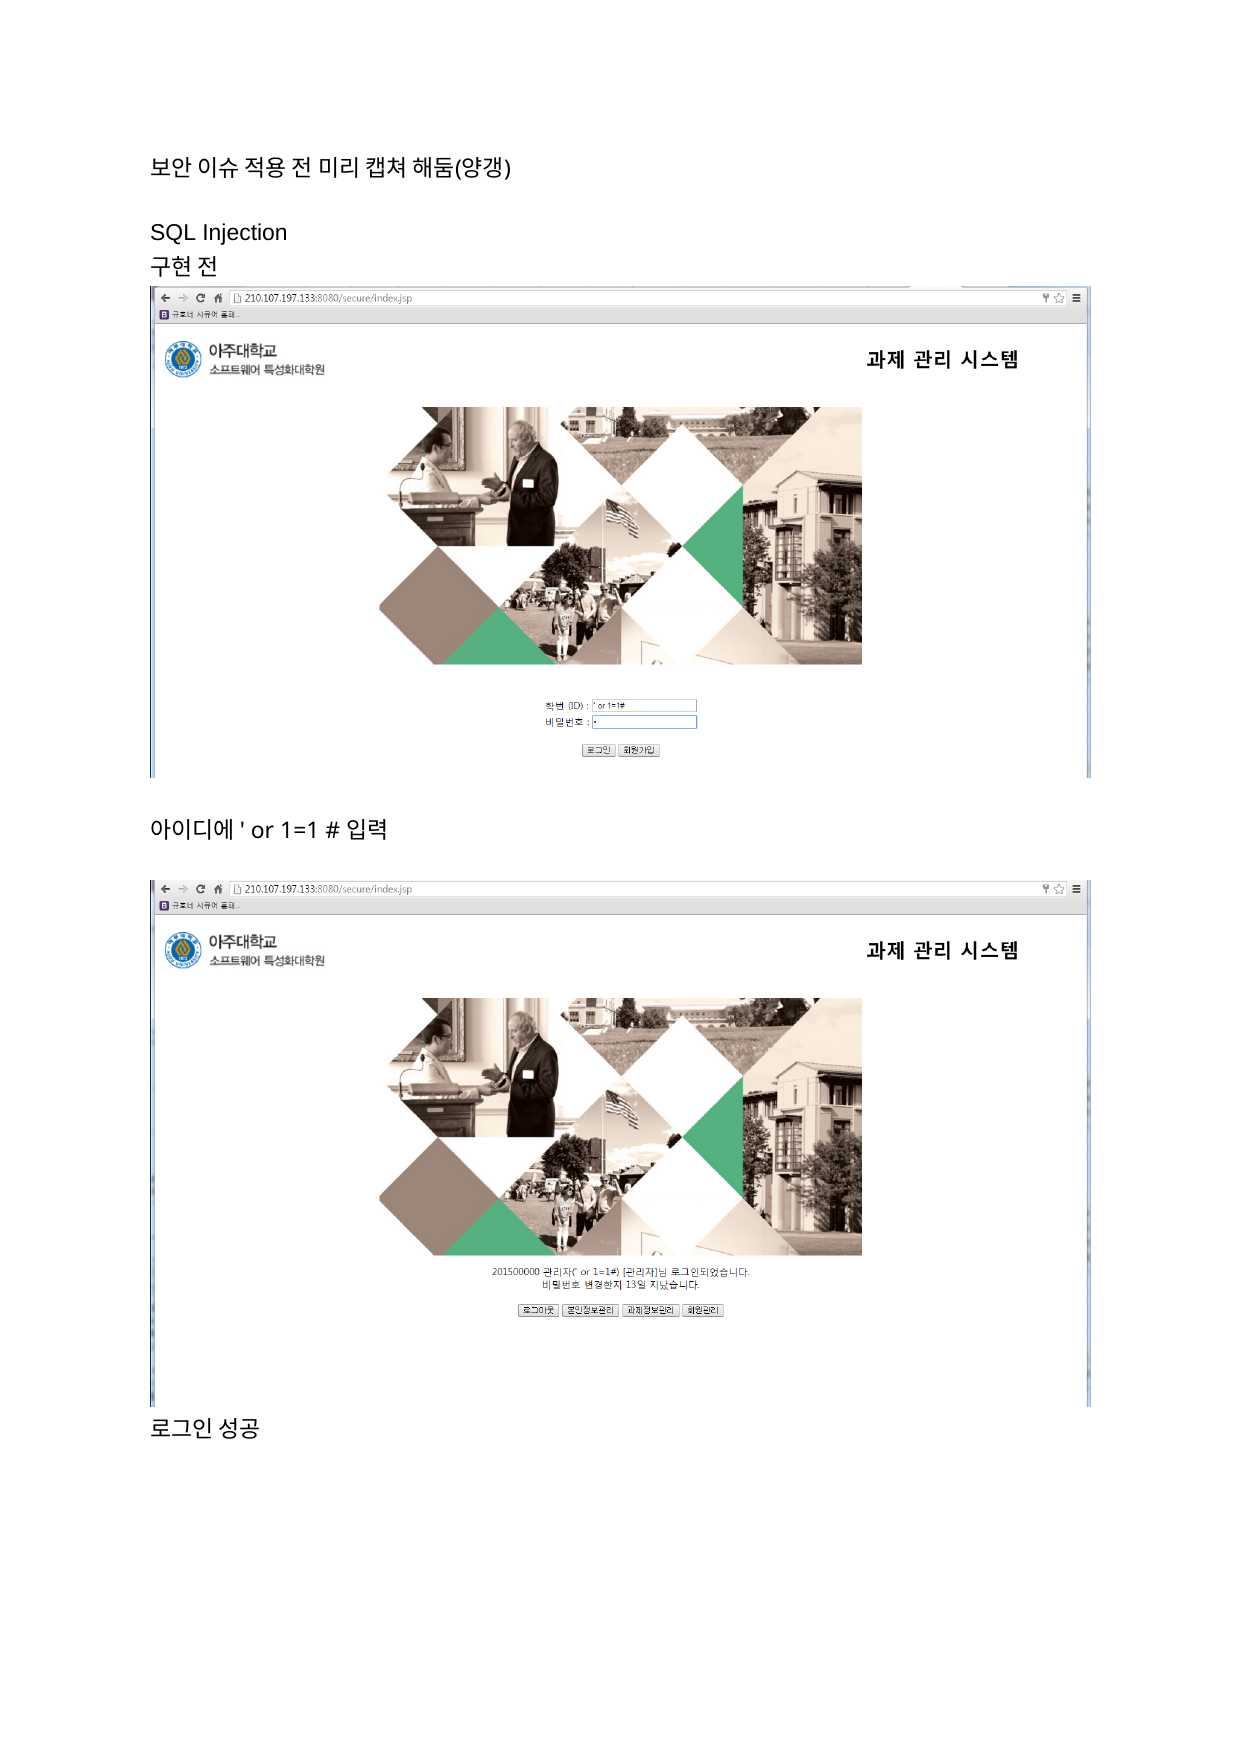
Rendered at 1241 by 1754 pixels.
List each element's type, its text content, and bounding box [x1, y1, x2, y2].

picture [150, 880, 1091, 1407]
text 보안 이슈 적용 전 미리 캡쳐 해둠(양갱) [150, 150, 1090, 183]
text SQL Injection [150, 218, 1090, 245]
text 로그인 성공 [150, 1411, 1090, 1444]
picture [150, 286, 1091, 778]
text 아이디에 ' or 1=1 # 입력 [150, 812, 1090, 845]
text 구현 전 [150, 249, 1090, 282]
